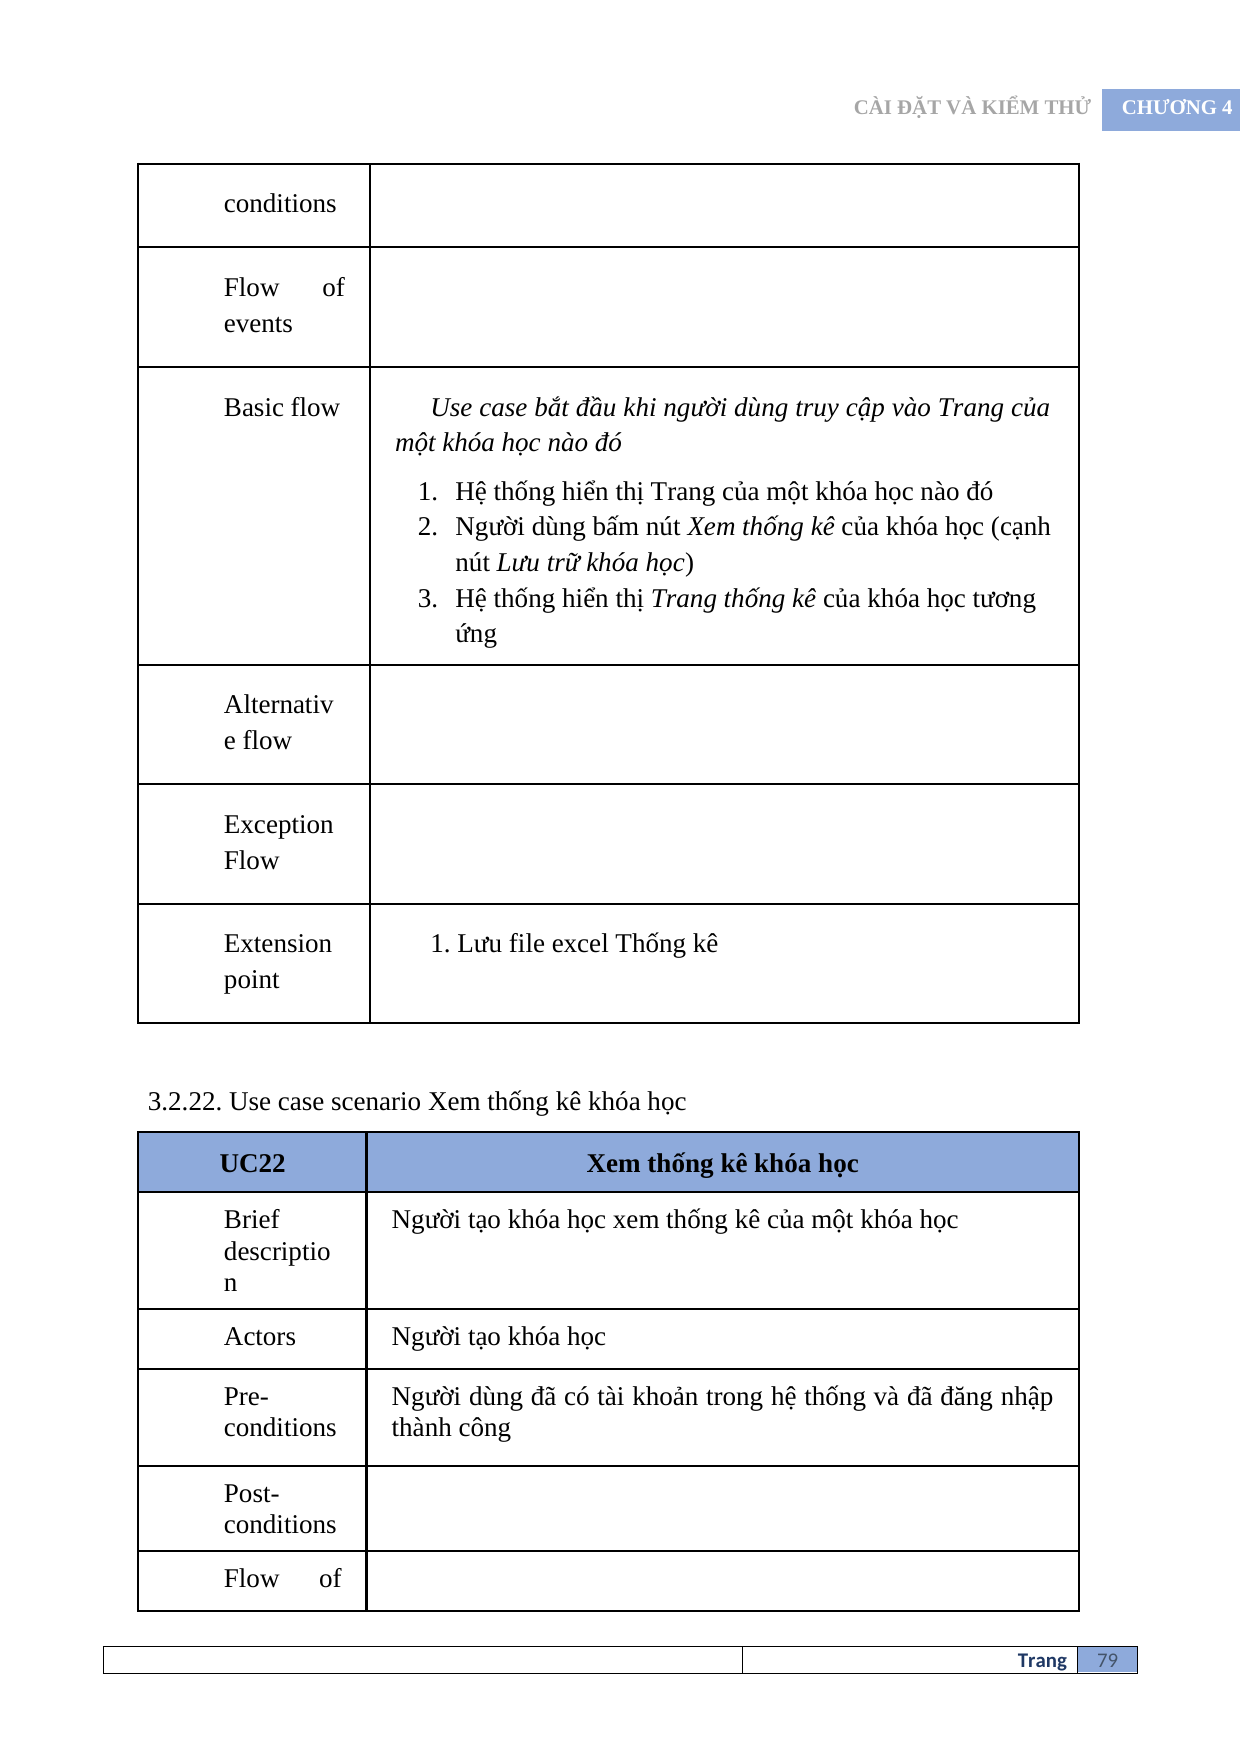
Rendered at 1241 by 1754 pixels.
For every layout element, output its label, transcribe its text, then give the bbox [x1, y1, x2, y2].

table_cell Người dùng đã có tài khoản trong hệ thống và đã đăng nhập thành công [368, 1370, 1078, 1465]
table_cell [371, 165, 1078, 246]
table_cell Brief description [139, 1193, 365, 1307]
table_cell [371, 785, 1078, 902]
table_cell [371, 666, 1078, 783]
table_cell Basic flow [139, 368, 369, 664]
table_cell [368, 1467, 1078, 1550]
table_header UC22 [139, 1133, 365, 1191]
table_cell Post-conditions [139, 1467, 365, 1550]
table_cell Post-conditions [139, 165, 369, 246]
table_cell Flow of events [139, 248, 369, 366]
table_cell Actors [139, 1310, 365, 1367]
table_cell Flow of events [139, 1552, 365, 1610]
table_cell Alternative flow [139, 666, 369, 783]
table_header Xem thống kê khóa học [368, 1133, 1078, 1191]
table_cell Extension point [139, 905, 369, 1022]
table_cell [368, 1552, 1078, 1610]
table_cell Use case bắt đầu khi người dùng truy cập vào Trang của một khóa học nào đó Hệ thống hiển thị Trang của một khóa học nào đó Người dùng bấm nút Xem thống kê của khóa học (cạnh nút Lưu trữ khóa học) Hệ thống hiển thị Trang thống kê của khóa học tương ứng [371, 368, 1078, 664]
table_cell Exception Flow [139, 785, 369, 902]
table_cell Pre-conditions [139, 1370, 365, 1465]
table_cell [371, 248, 1078, 366]
table_cell Người tạo khóa học xem thống kê của một khóa học [368, 1193, 1078, 1307]
table_cell Người tạo khóa học [368, 1310, 1078, 1367]
table_cell 1. Lưu file excel Thống kê [371, 905, 1078, 1022]
subtitle 3.2.22. Use case scenario Xem thống kê khóa học [148, 1084, 1122, 1116]
